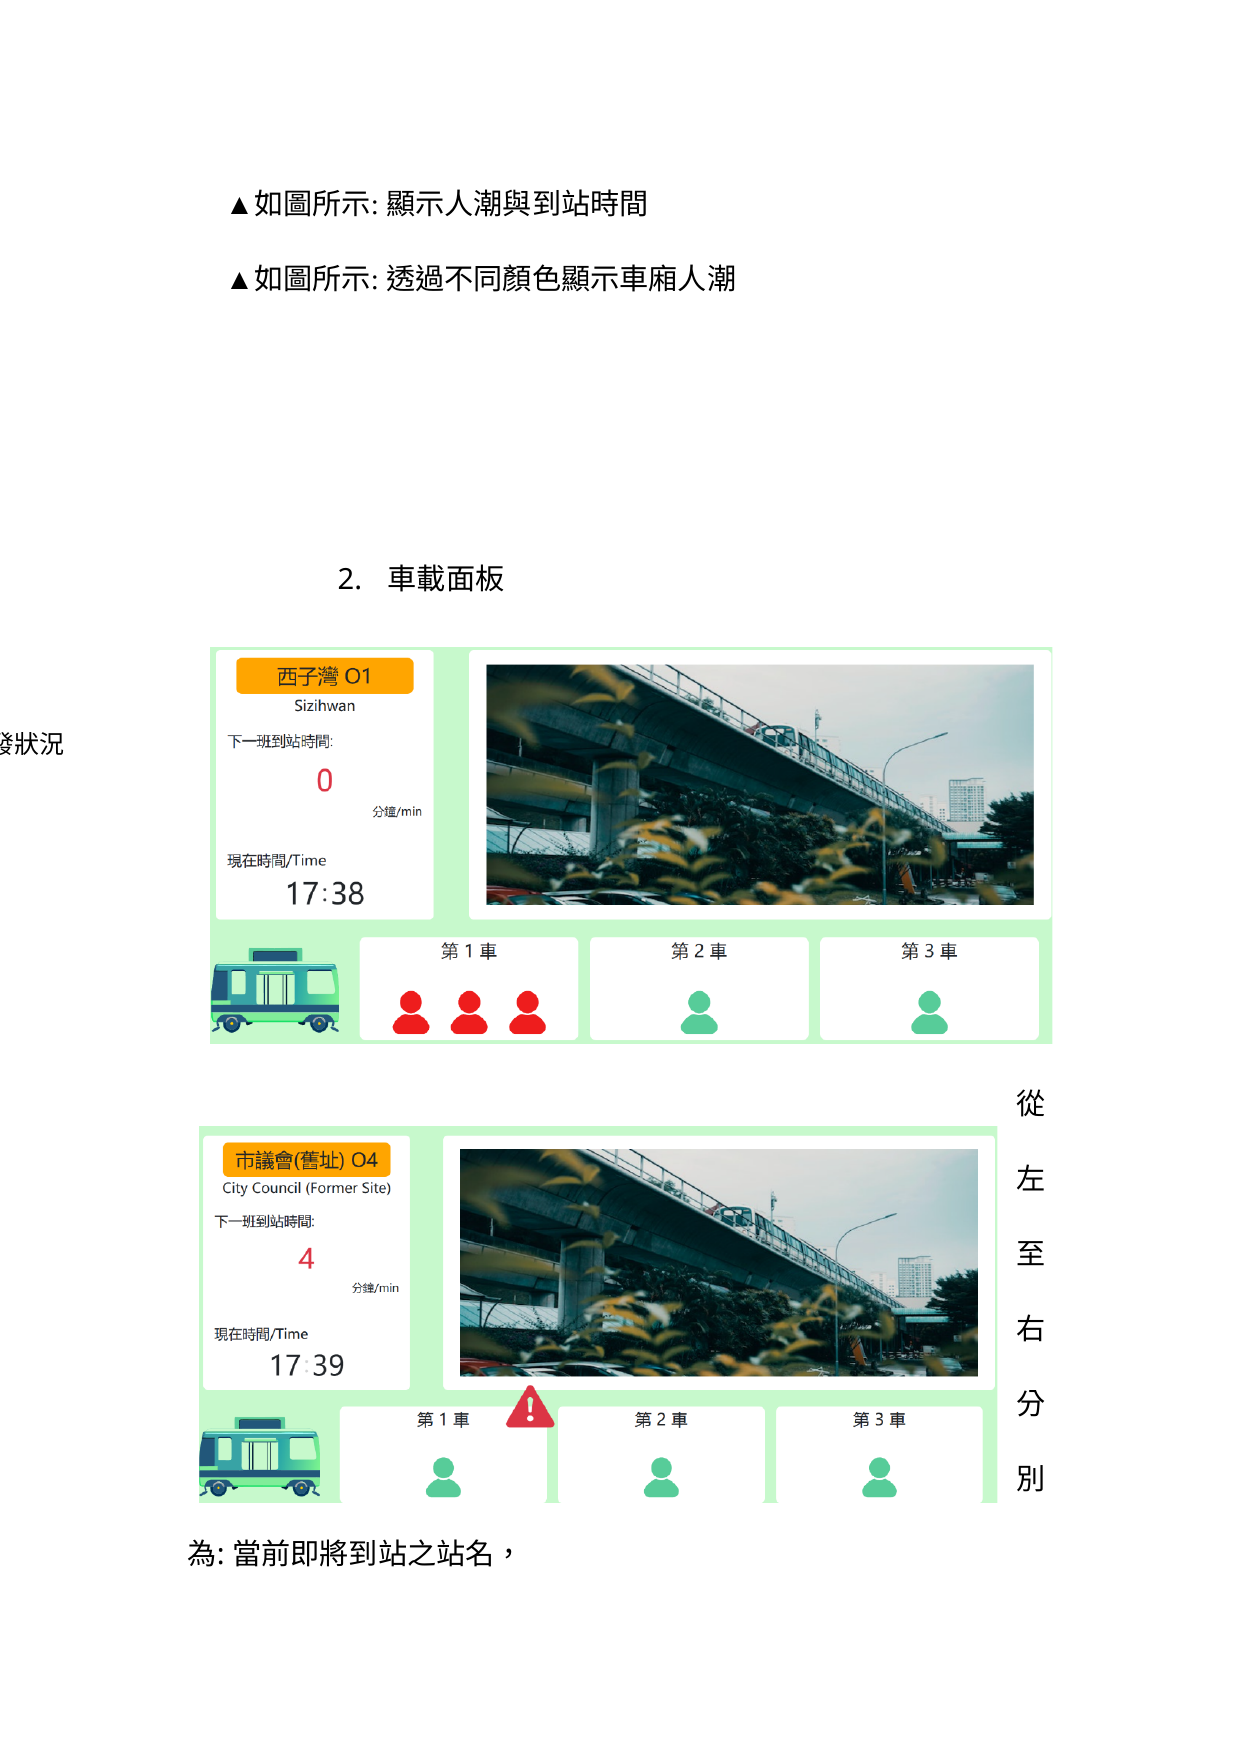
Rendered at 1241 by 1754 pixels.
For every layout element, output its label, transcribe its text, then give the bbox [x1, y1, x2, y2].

picture [210, 647, 1053, 1044]
list ▲如圖所示: 顯示人潮與到站時間 [225, 164, 1053, 239]
picture [197, 1126, 997, 1502]
list ▲如圖所示: 透過不同顏色顯示車廂人潮 [225, 239, 1053, 314]
list 車載面板 [337, 539, 1053, 614]
